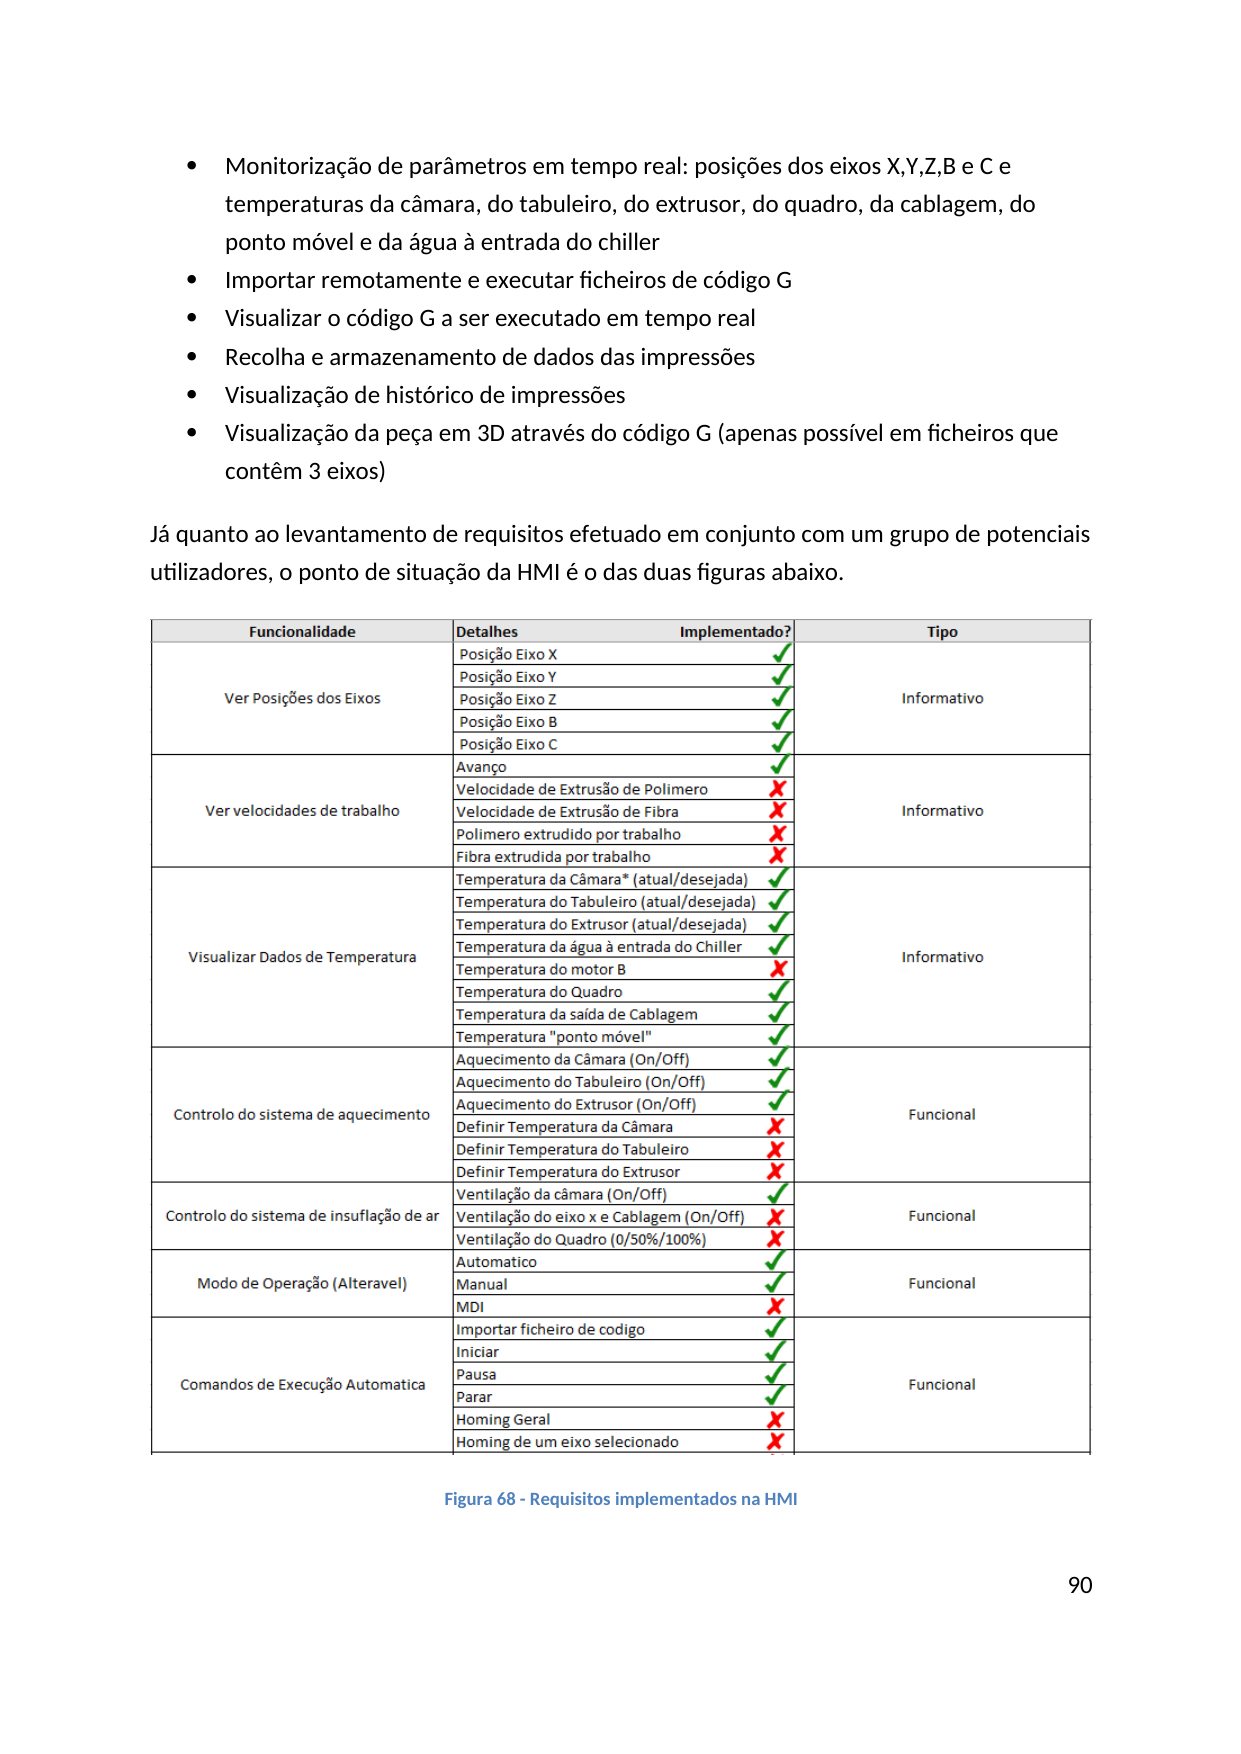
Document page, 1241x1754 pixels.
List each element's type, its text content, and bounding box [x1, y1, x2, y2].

list Visualizar o código G a ser executado em tempo real [187, 302, 1092, 333]
list Visualização de histórico de impressões [187, 379, 1092, 409]
text Já quanto ao levantamento de requisitos efetuado em conjunto com um grupo de potenciais utilizadores, o ponto de situação da HMI é o das duas figuras abaixo. [150, 518, 1092, 587]
list Importar remotamente e executar ficheiros de código G [187, 264, 1092, 295]
list Visualização da peça em 3D através do código G (apenas possível em ficheiros que contêm 3 eixos) [187, 417, 1092, 486]
list Recolha e armazenamento de dados das impressões [187, 341, 1092, 371]
picture [150, 619, 1093, 1455]
list Monitorização de parâmetros em tempo real: posições dos eixos X,Y,Z,B e C e temperaturas da câmara, do tabuleiro, do extrusor, do quadro, da cablagem, do ponto móvel e da água à entrada do chiller [187, 150, 1092, 257]
